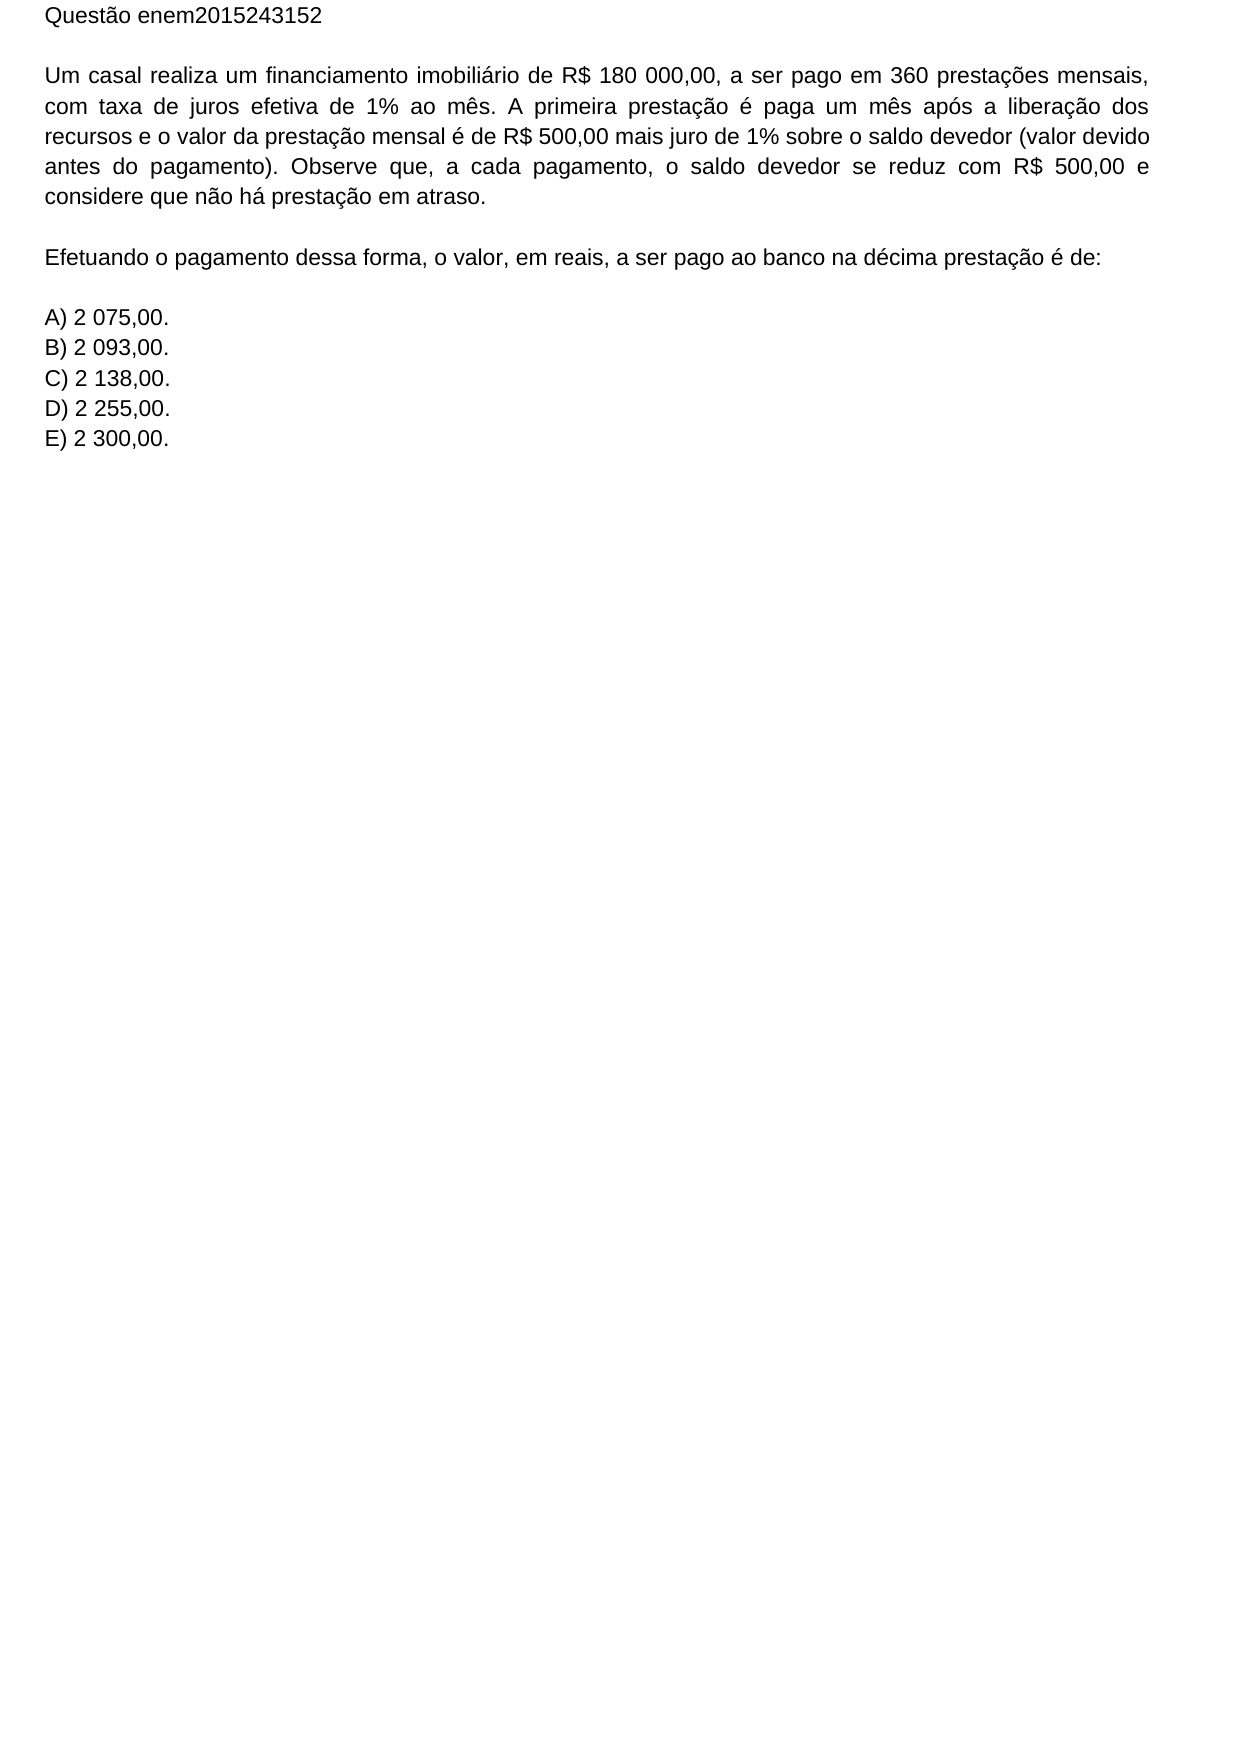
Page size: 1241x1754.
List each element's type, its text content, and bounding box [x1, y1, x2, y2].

text E) 2 300,00. [44, 425, 1151, 451]
text Efetuando o pagamento dessa forma, o valor, em reais, a ser pago ao banco na décima prestação é de: [44, 244, 1151, 270]
text Questão enem2015243152 [44, 2, 1151, 28]
text D) 2 255,00. [44, 395, 1151, 421]
text A) 2 075,00. [44, 304, 1151, 331]
text B) 2 093,00. [44, 334, 1151, 361]
text C) 2 138,00. [44, 364, 1151, 391]
text Um casal realiza um financiamento imobiliário de R$ 180 000,00, a ser pago em 360 prestações mensais, com taxa de juros efetiva de 1% ao mês. A primeira prestação é paga um mês após a liberação dos recursos e o valor da prestação mensal é de R$ 500,00 mais juro de 1% sobre o saldo devedor (valor devido antes do pagamento). Observe que, a cada pagamento, o saldo devedor se reduz com R$ 500,00 e considere que não há prestação em atraso. [44, 62, 1151, 210]
